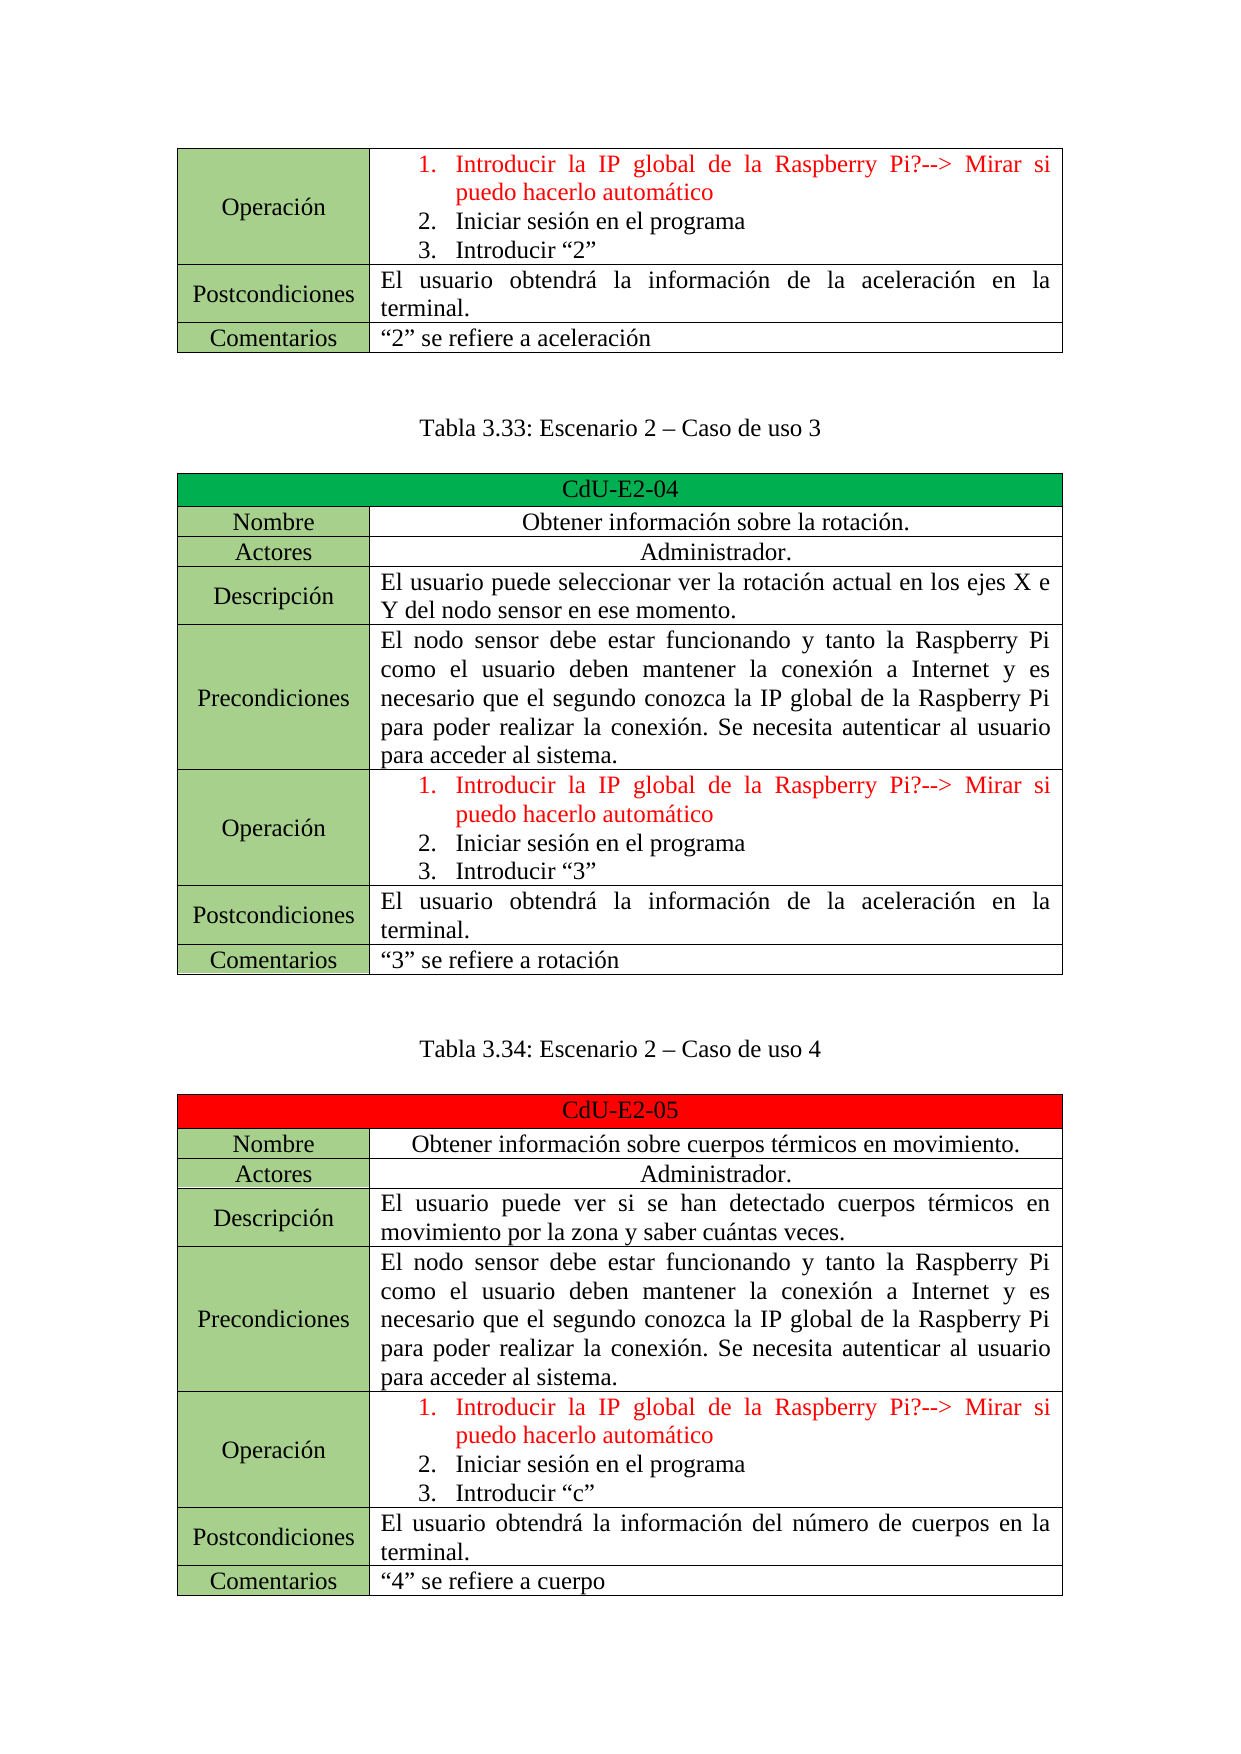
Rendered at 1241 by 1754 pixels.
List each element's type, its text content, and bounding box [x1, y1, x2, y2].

table_cell Actores [178, 537, 369, 566]
table_cell Introducir la IP global de la Raspberry Pi?--> Mirar si puedo hacerlo automático Iniciar sesión en el programa Introducir “c” [370, 1392, 1062, 1507]
table_header CdU-E2-04 [178, 474, 1062, 506]
table_cell El usuario puede seleccionar ver la rotación actual en los ejes X e Y del nodo sensor en ese momento. [370, 567, 1062, 624]
table_cell Obtener información sobre la rotación. [370, 507, 1062, 536]
table_cell “4” se refiere a cuerpo [370, 1566, 1062, 1595]
table_cell Administrador. [370, 537, 1062, 566]
table_cell Operación [178, 149, 369, 264]
table_cell El usuario obtendrá la información del número de cuerpos en la terminal. [370, 1508, 1062, 1565]
text Tabla 3.33: Escenario 2 – Caso de uso 3 [177, 413, 1063, 442]
text Tabla 3.34: Escenario 2 – Caso de uso 4 [177, 1034, 1063, 1063]
table_cell Descripción [178, 1189, 369, 1246]
table_cell Operación [178, 1392, 369, 1507]
table_cell Comentarios [178, 323, 369, 352]
table_cell Descripción [178, 567, 369, 624]
table_cell El nodo sensor debe estar funcionando y tanto la Raspberry Pi como el usuario deben mantener la conexión a Internet y es necesario que el segundo conozca la IP global de la Raspberry Pi para poder realizar la conexión. Se necesita autenticar al usuario para acceder al sistema. [370, 1247, 1062, 1391]
table_cell El usuario obtendrá la información de la aceleración en la terminal. [370, 886, 1062, 944]
table_cell “2” se refiere a aceleración [370, 323, 1062, 352]
table_cell Operación [178, 770, 369, 885]
table_cell Administrador. [370, 1159, 1062, 1187]
table_cell El nodo sensor debe estar funcionando y tanto la Raspberry Pi como el usuario deben mantener la conexión a Internet y es necesario que el segundo conozca la IP global de la Raspberry Pi para poder realizar la conexión. Se necesita autenticar al usuario para acceder al sistema. [370, 625, 1062, 769]
table_cell Precondiciones [178, 1247, 369, 1391]
table_cell Postcondiciones [178, 886, 369, 944]
table_cell Obtener información sobre cuerpos térmicos en movimiento. [370, 1129, 1062, 1158]
table_cell Nombre [178, 1129, 369, 1158]
table_cell Introducir la IP global de la Raspberry Pi?--> Mirar si puedo hacerlo automático Iniciar sesión en el programa Introducir “2” [370, 149, 1062, 264]
table_cell Introducir la IP global de la Raspberry Pi?--> Mirar si puedo hacerlo automático Iniciar sesión en el programa Introducir “3” [370, 770, 1062, 885]
table_cell Postcondiciones [178, 1508, 369, 1565]
table_cell Comentarios [178, 945, 369, 973]
table_cell Actores [178, 1159, 369, 1187]
table_cell Postcondiciones [178, 265, 369, 322]
table_cell Nombre [178, 507, 369, 536]
table_cell Comentarios [178, 1566, 369, 1595]
table_header CdU-E2-05 [178, 1095, 1062, 1128]
table_cell El usuario obtendrá la información de la aceleración en la terminal. [370, 265, 1062, 322]
table_cell Precondiciones [178, 625, 369, 769]
table_cell El usuario puede ver si se han detectado cuerpos térmicos en movimiento por la zona y saber cuántas veces. [370, 1189, 1062, 1246]
table_cell “3” se refiere a rotación [370, 945, 1062, 973]
